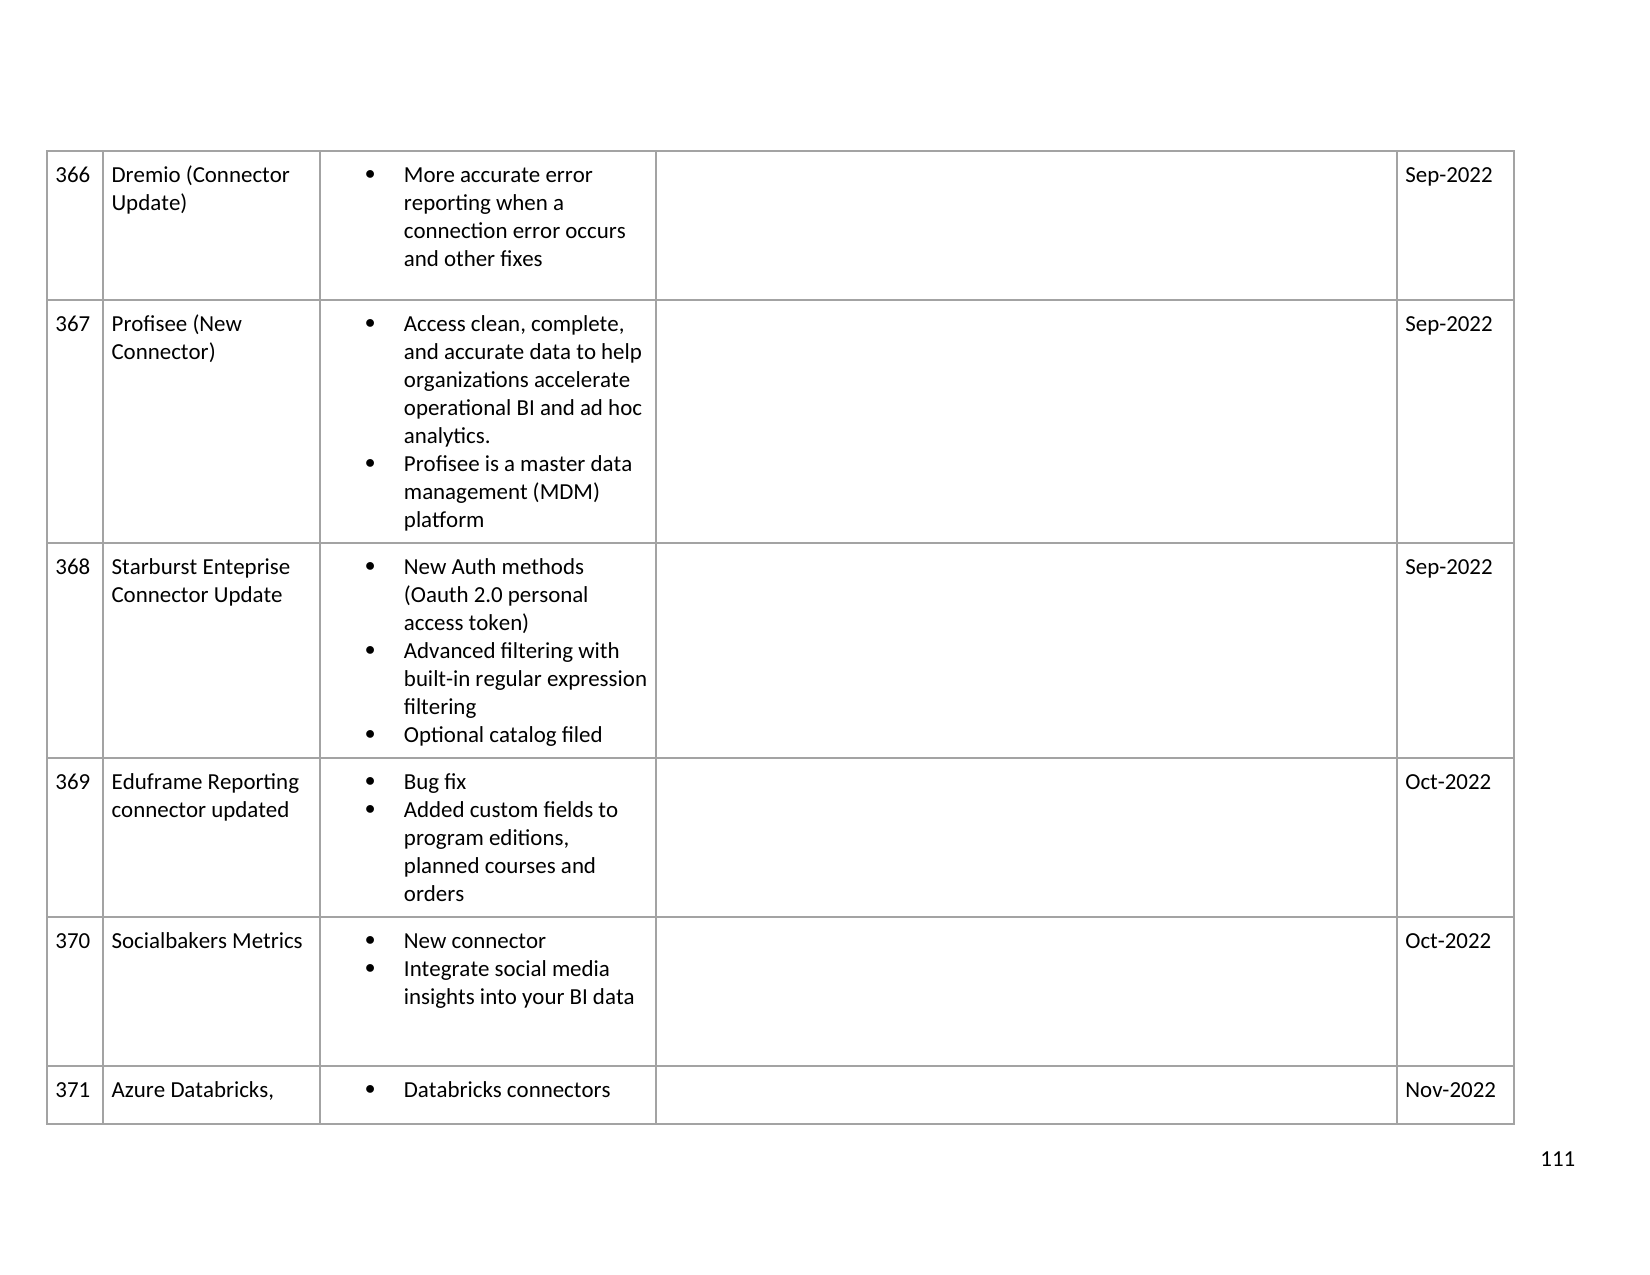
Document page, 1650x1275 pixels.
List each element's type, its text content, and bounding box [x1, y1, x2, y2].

table_cell Sep-2022 [1398, 301, 1513, 542]
table_cell 369 [48, 759, 102, 916]
table_cell 371 [48, 1067, 102, 1123]
table_cell Access clean, complete, and accurate data to help organizations accelerate operational BI and ad hoc analytics. Profisee is a master data management (MDM) platform [321, 301, 655, 542]
table_cell [657, 759, 1396, 916]
table_cell Eduframe Reporting connector updated [104, 759, 319, 916]
table_cell Nov-2022 [1398, 1067, 1513, 1123]
table_cell More accurate error reporting when a connection error occurs and other fixes [321, 152, 655, 299]
table_cell 370 [48, 918, 102, 1064]
table_cell Bug fix Added custom fields to program editions, planned courses and orders [321, 759, 655, 916]
table_cell 366 [48, 152, 102, 299]
table_cell 367 [48, 301, 102, 542]
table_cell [321, 1067, 655, 1123]
table_cell Sep-2022 [1398, 544, 1513, 757]
table_cell New Auth methods (Oauth 2.0 personal access token) Advanced filtering with built-in regular expression filtering Optional catalog filed [321, 544, 655, 757]
table_cell [657, 152, 1396, 299]
table_cell Oct-2022 [1398, 759, 1513, 916]
table_cell Socialbakers Metrics [104, 918, 319, 1064]
table_cell Oct-2022 [1398, 918, 1513, 1064]
table_cell [657, 1067, 1396, 1123]
table_cell Profisee (New Connector) [104, 301, 319, 542]
table_cell New connector Integrate social media insights into your BI data [321, 918, 655, 1064]
table_cell [657, 301, 1396, 542]
table_cell 368 [48, 544, 102, 757]
table_cell Dremio (Connector Update) [104, 152, 319, 299]
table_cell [104, 1067, 319, 1123]
table_cell Starburst Enteprise Connector Update [104, 544, 319, 757]
table_cell [657, 544, 1396, 757]
table_cell Sep-2022 [1398, 152, 1513, 299]
table_cell [657, 918, 1396, 1064]
